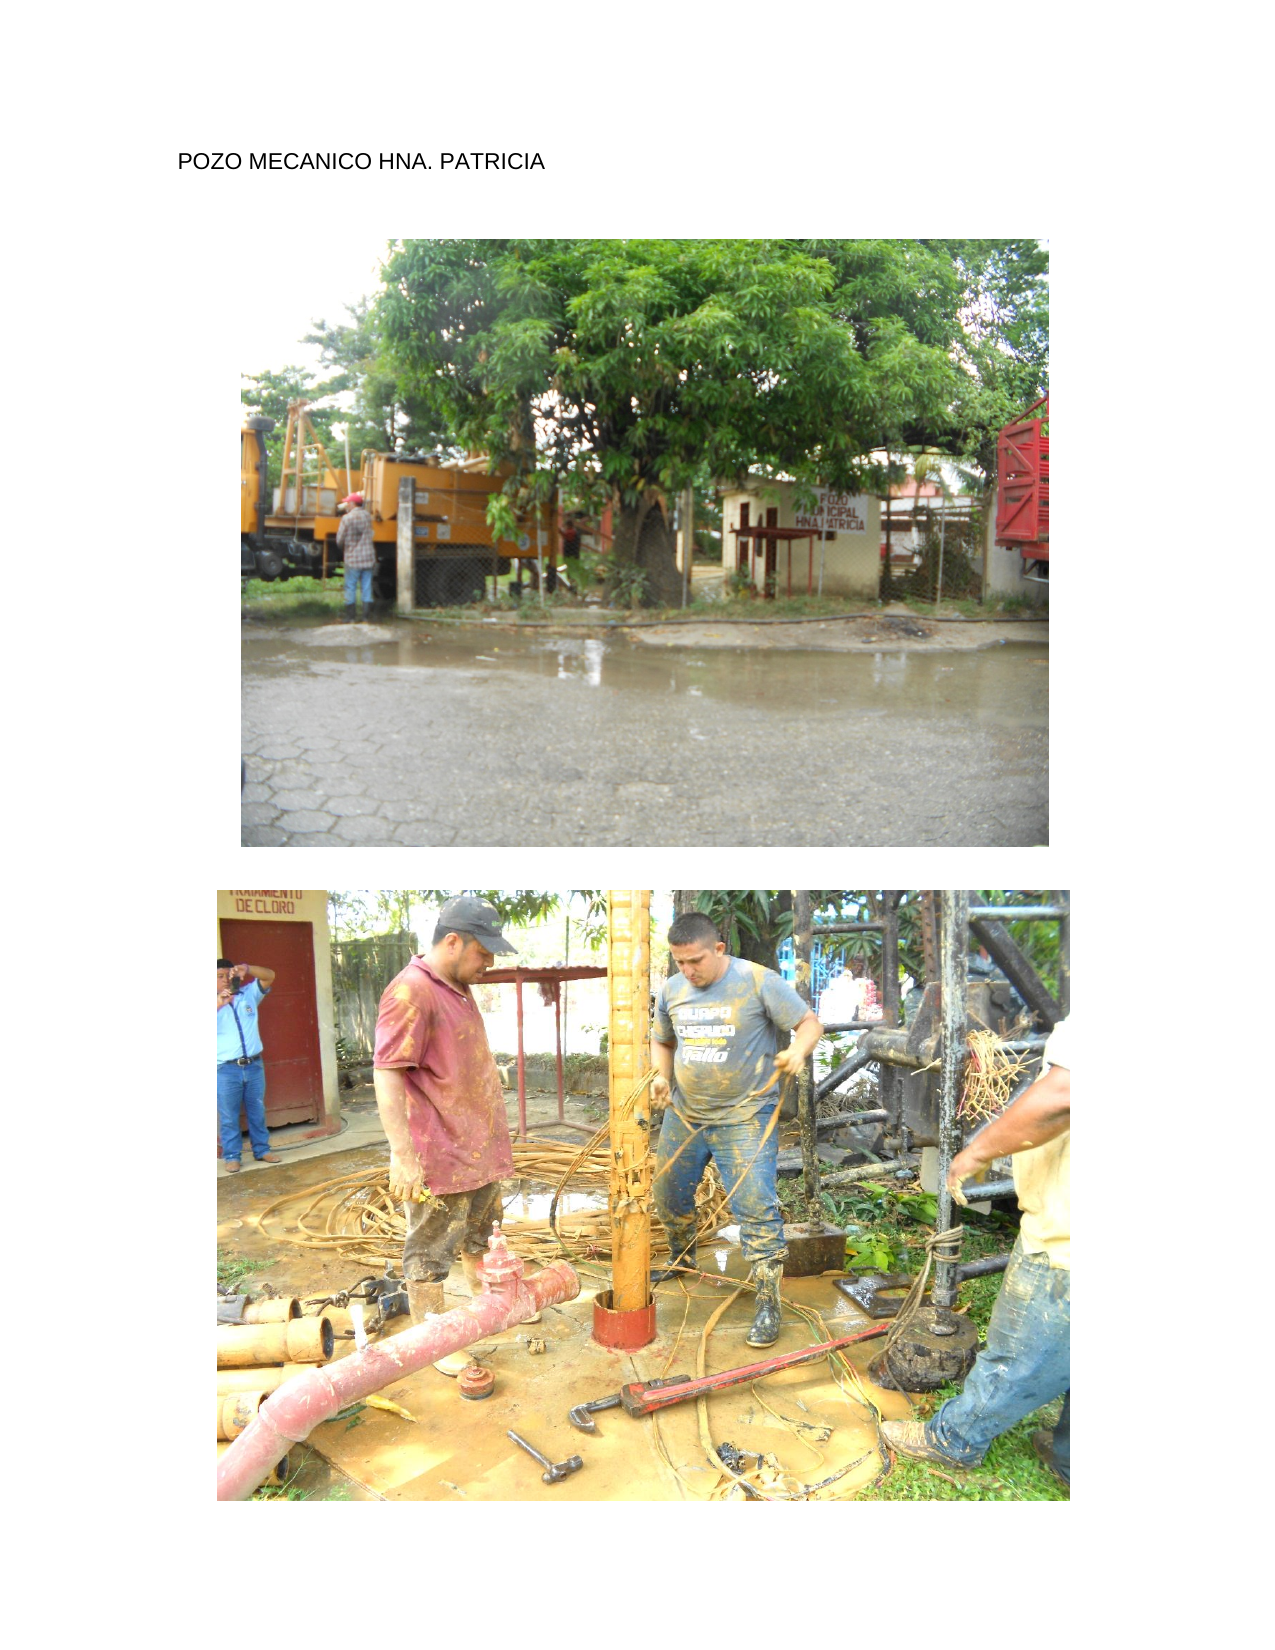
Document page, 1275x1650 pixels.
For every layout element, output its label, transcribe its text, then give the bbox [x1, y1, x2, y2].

text POZO MECANICO HNA. PATRICIA [177, 148, 1098, 174]
picture [217, 890, 1070, 1501]
picture [239, 239, 1049, 845]
